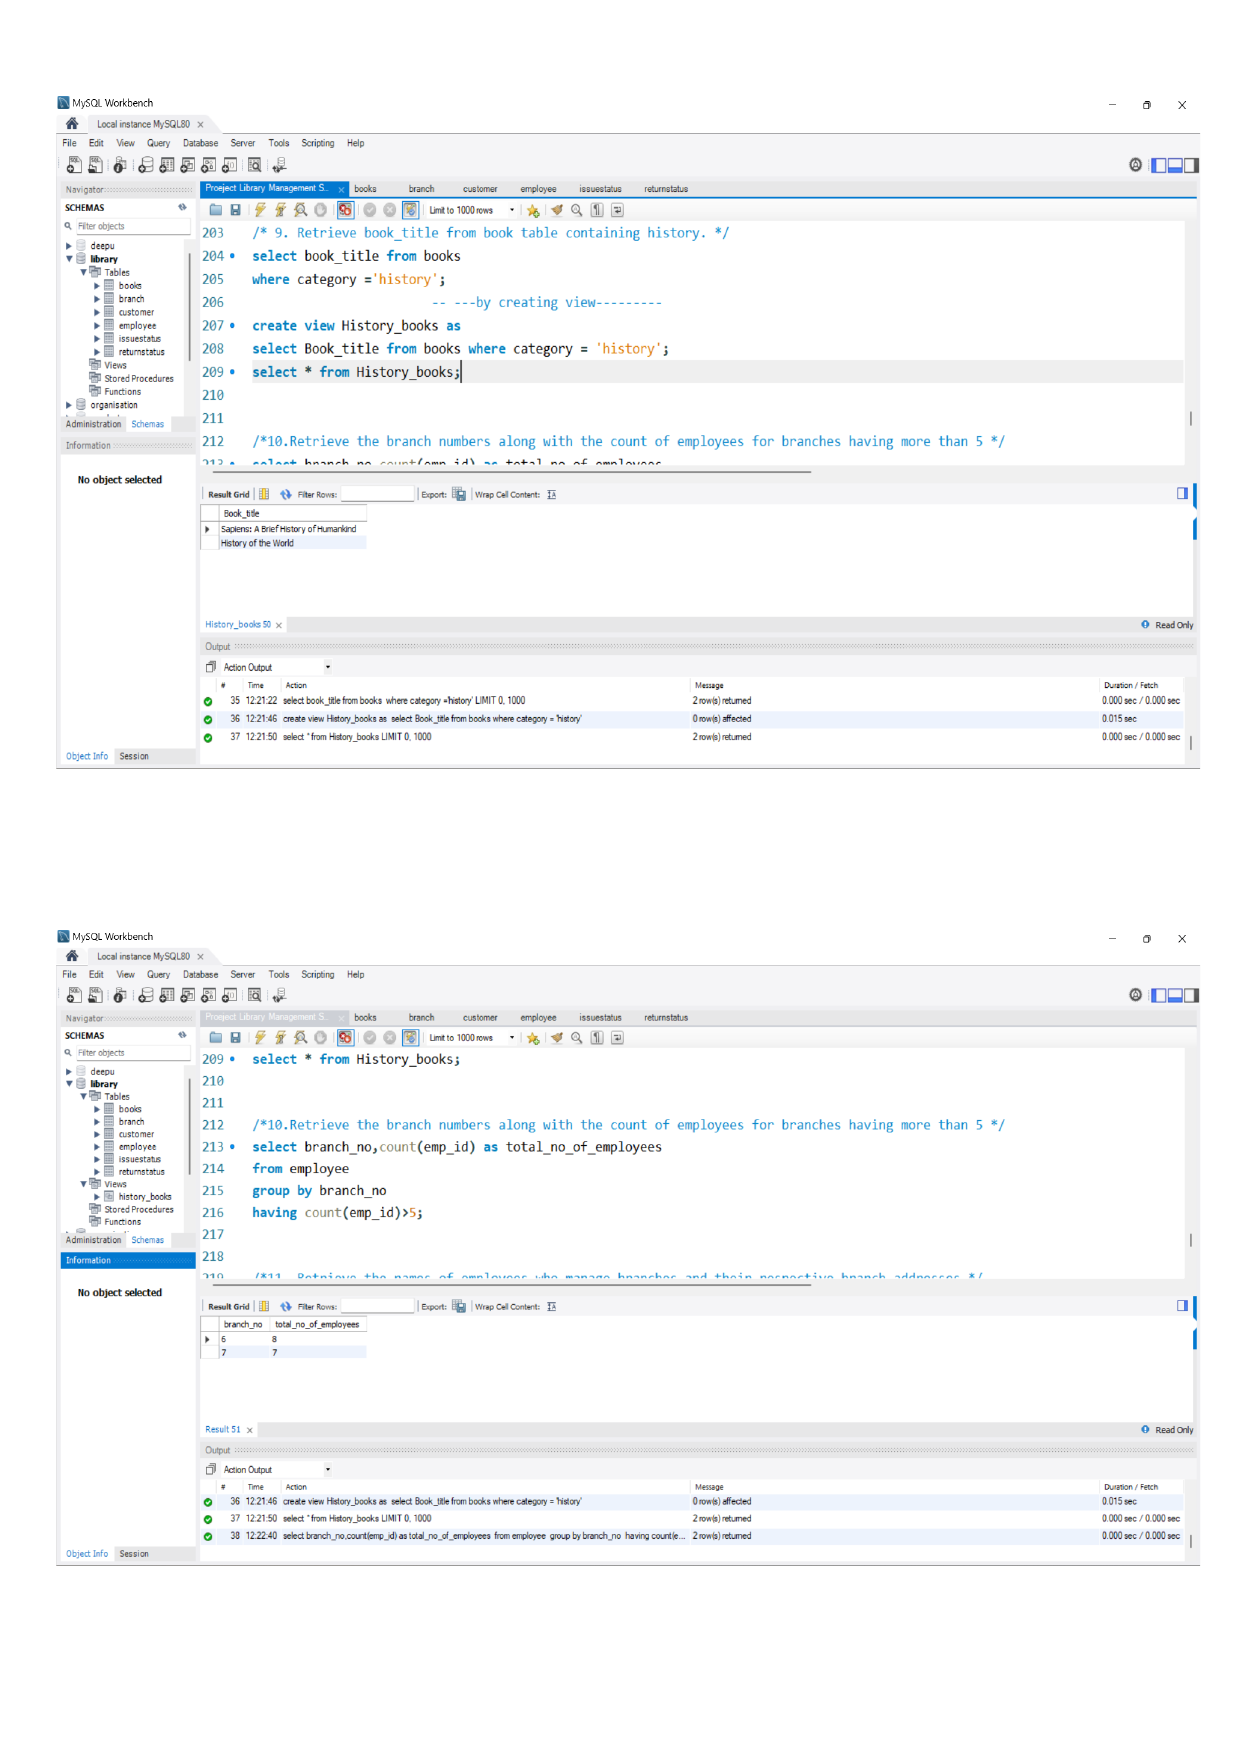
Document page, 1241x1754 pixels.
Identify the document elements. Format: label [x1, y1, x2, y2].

picture [56, 928, 1200, 1566]
picture [56, 93, 1200, 769]
